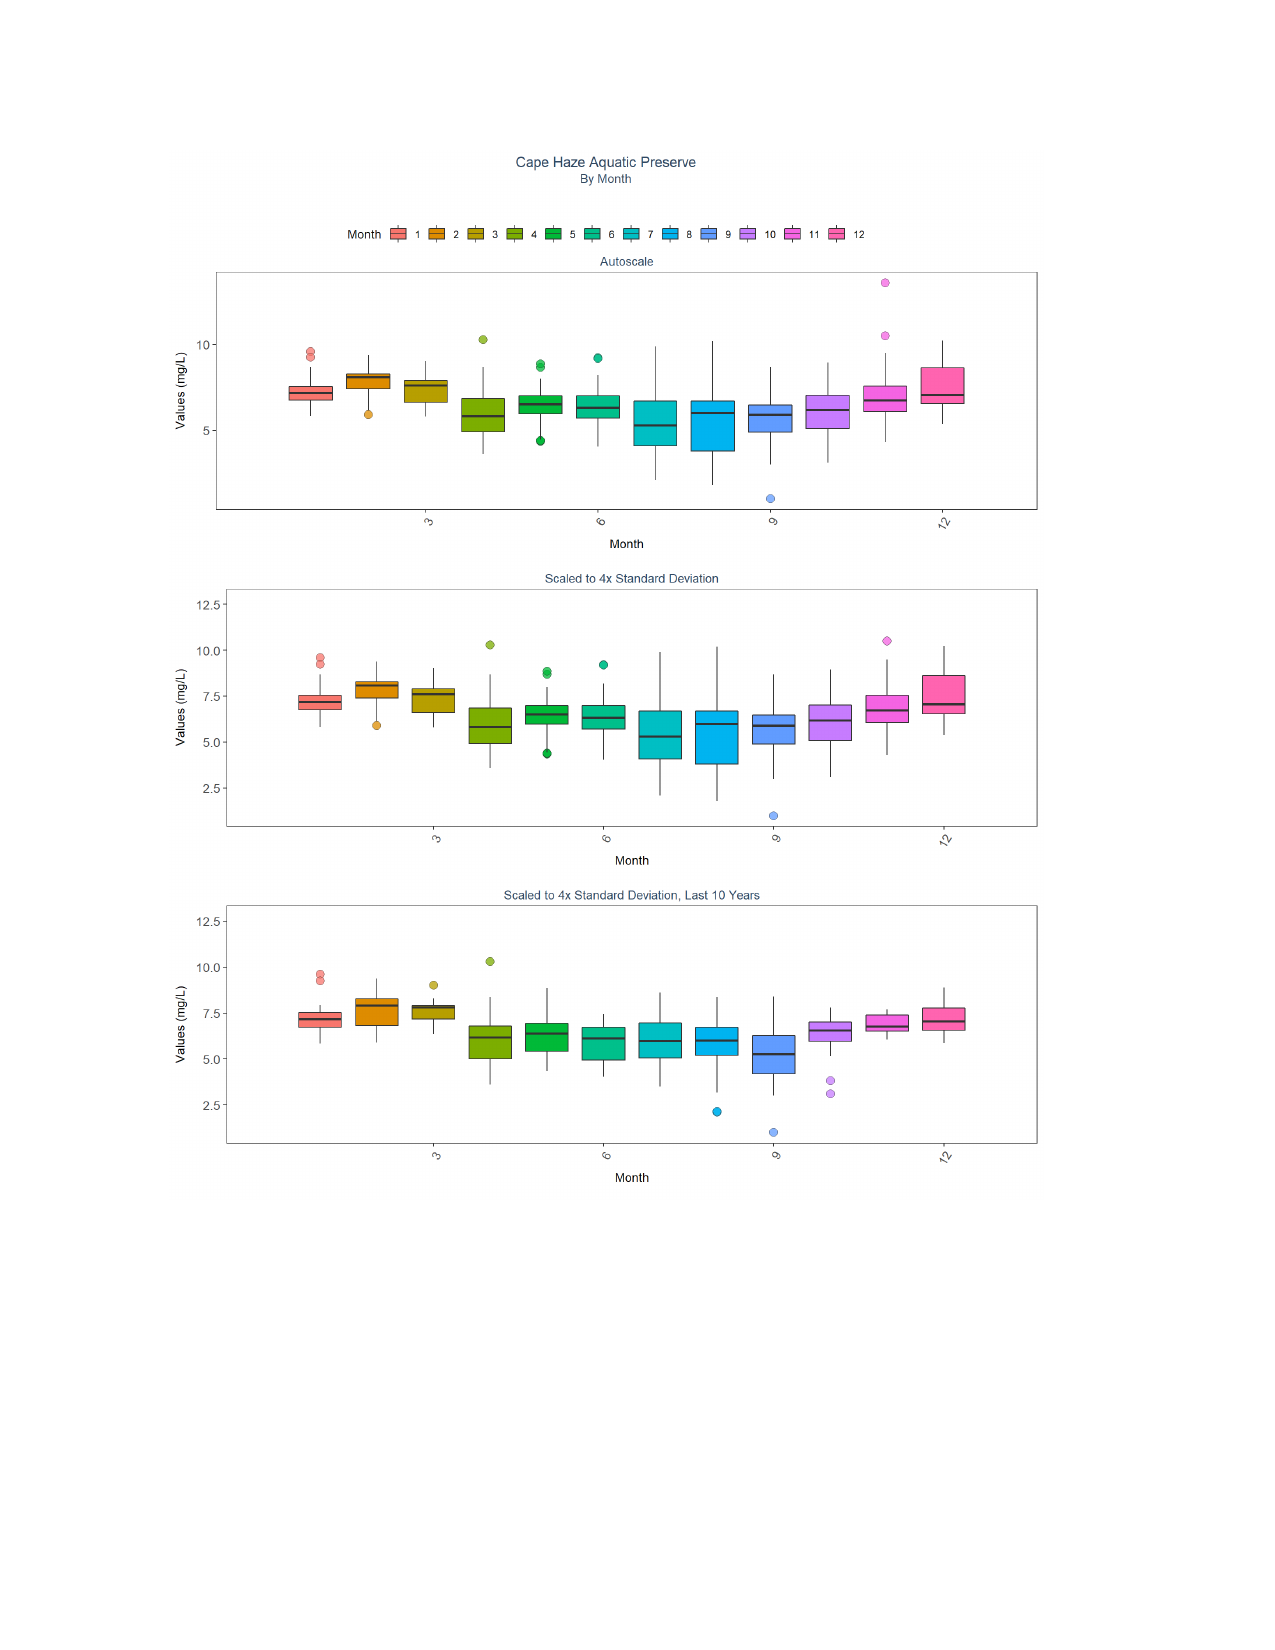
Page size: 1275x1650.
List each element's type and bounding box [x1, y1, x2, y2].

picture [168, 150, 1044, 1200]
